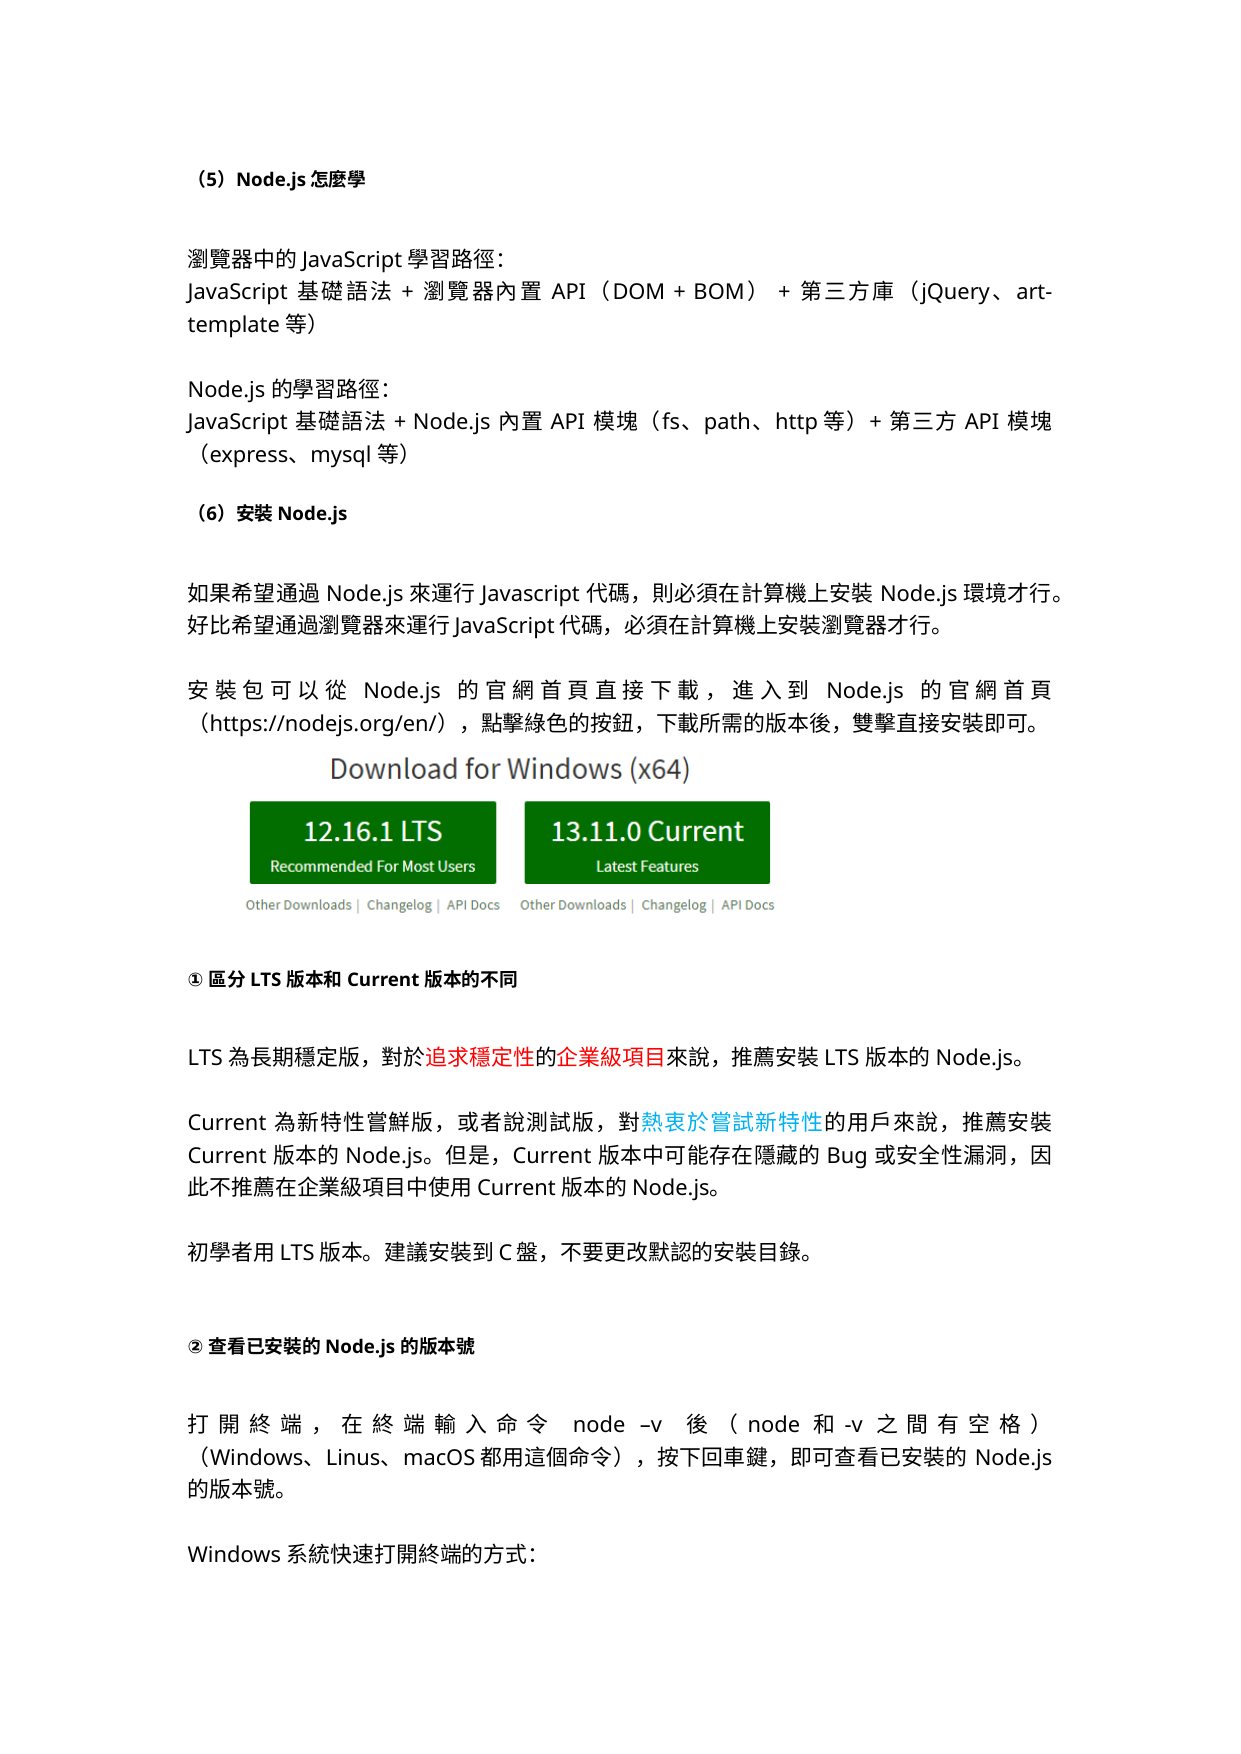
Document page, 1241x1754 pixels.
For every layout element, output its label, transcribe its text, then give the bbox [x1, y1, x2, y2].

subtitle ① 區分 LTS 版本和 Current 版本的不同 [187, 962, 1053, 994]
picture [716, 1116, 728, 1122]
text Windows 系統快速打開終端的方式： [187, 1537, 1053, 1569]
subtitle （5）Node.js怎麼學 [187, 162, 1053, 194]
text LTS 為長期穩定版，對於追求穩定性的企業級項目來說，推薦安裝 LTS 版本的 Node.js。 [187, 1040, 1053, 1072]
text 瀏覽器中的 JavaScript 學習路徑： [187, 241, 1053, 274]
text 安裝包可以從 Node.js 的官網首頁直接下載，進入到 Node.js 的官網首頁（https://nodejs.org/en/），點擊綠色的按鈕，下載所需的版本後，雙擊直接安裝即可。 [187, 673, 1053, 738]
text 打開終端，在終端輸入命令 node –v 後（node和-v之間有空格）（Windows、Linus、macOS都用這個命令），按下回車鍵，即可查看已安裝的 Node.js 的版本號。 [187, 1407, 1053, 1504]
text JavaScript 基礎語法 + 瀏覽器內置 API（DOM + BOM） + 第三方庫（jQuery、art-template 等） [187, 274, 1053, 339]
subtitle ② 查看已安裝的 Node.js 的版本號 [187, 1329, 1053, 1362]
text Current 為新特性嘗鮮版，或者說測試版，對熱衷於嘗試新特性的用戶來說，推薦安裝 Current 版本的 Node.js。但是，Current 版本中可能存在隱藏的 Bug 或安全性漏洞，因此不推薦在企業級項目中使用 Current 版本的 Node.js。 [187, 1105, 1053, 1202]
picture [187, 737, 835, 932]
text 初學者用LTS版本。建議安裝到C盤，不要更改默認的安裝目錄。 [187, 1235, 1053, 1267]
text JavaScript 基礎語法 + Node.js 內置 API 模塊（fs、path、http等）+ 第三方 API 模塊（express、mysql 等） [187, 404, 1053, 469]
text 如果希望通過 Node.js 來運行 Javascript 代碼，則必須在計算機上安裝 Node.js 環境才行。好比希望通過瀏覽器來運行JavaScript代碼，必須在計算機上安裝瀏覽器才行。 [187, 575, 1053, 640]
subtitle （6）安裝Node.js [187, 496, 1053, 528]
text Node.js 的學習路徑： [187, 371, 1053, 404]
